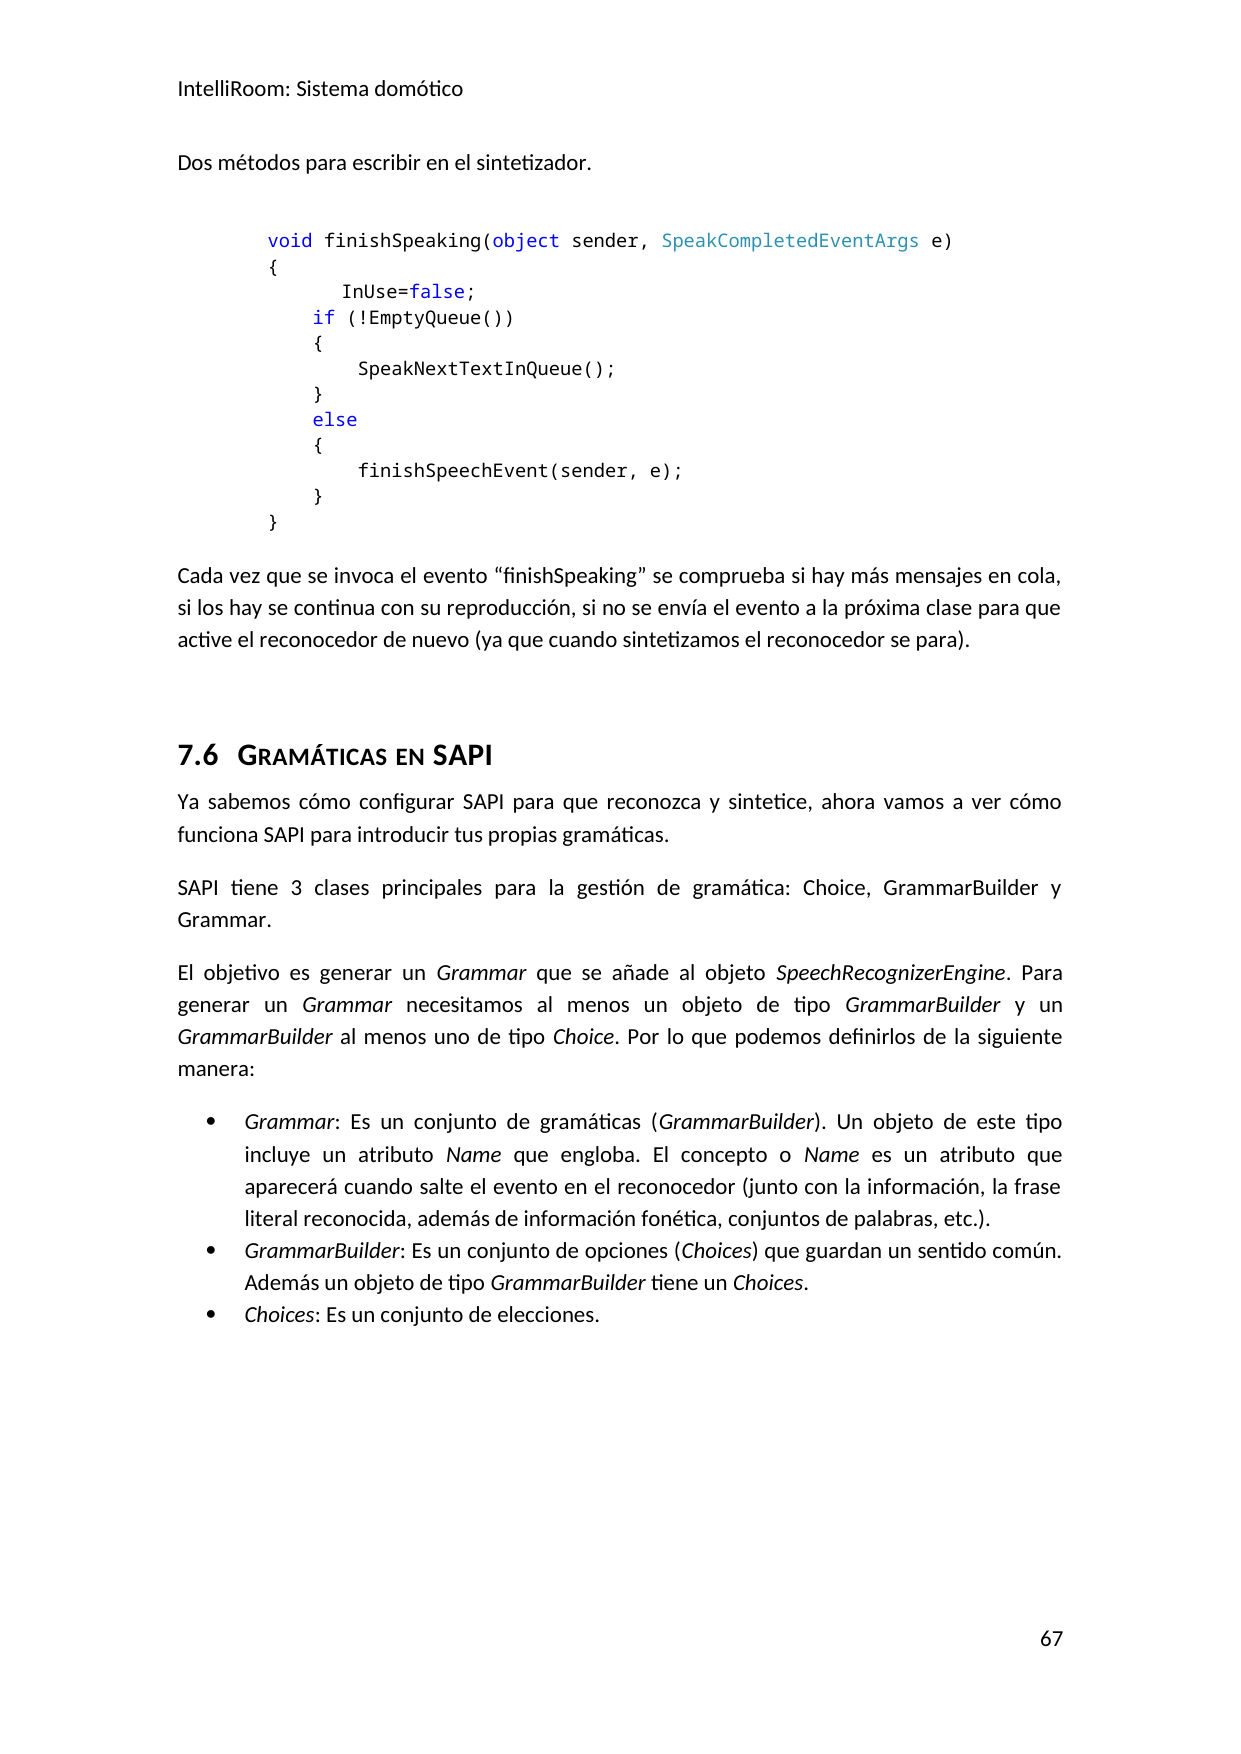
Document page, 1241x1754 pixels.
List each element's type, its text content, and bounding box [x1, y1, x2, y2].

text { [177, 330, 1063, 355]
list Grammar: Es un conjunto de gramáticas (GrammarBuilder). Un objeto de este tipo incluye un atributo Name que engloba. El concepto o Name es un atributo que aparecerá cuando salte el evento en el reconocedor (junto con la información, la frase literal reconocida, además de información fonética, conjuntos de palabras, etc.). [207, 1107, 1063, 1232]
text Cada vez que se invoca el evento “finishSpeaking” se comprueba si hay más mensajes en cola, si los hay se continua con su reproducción, si no se envía el evento a la próxima clase para que active el reconocedor de nuevo (ya que cuando sintetizamos el reconocedor se para). [177, 561, 1063, 653]
text else [177, 406, 1063, 432]
text } [177, 483, 1063, 508]
list GrammarBuilder: Es un conjunto de opciones (Choices) que guardan un sentido común. Además un objeto de tipo GrammarBuilder tiene un Choices. [207, 1236, 1063, 1296]
text } [177, 381, 1063, 406]
text InUse=false; [177, 279, 1063, 304]
text Ya sabemos cómo configurar SAPI para que reconozca y sintetice, ahora vamos a ver cómo funciona SAPI para introducir tus propias gramáticas. [177, 787, 1063, 848]
text El objetivo es generar un Grammar que se añade al objeto SpeechRecognizerEngine. Para generar un Grammar necesitamos al menos un objeto de tipo GrammarBuilder y un GrammarBuilder al menos uno de tipo Choice. Por lo que podemos definirlos de la siguiente manera: [177, 958, 1063, 1082]
text } [177, 508, 1063, 534]
text { [177, 432, 1063, 457]
subtitle Gramáticas en SAPI [177, 735, 1063, 773]
text SAPI tiene 3 clases principales para la gestión de gramática: Choice, GrammarBuilder y Grammar. [177, 873, 1063, 933]
list Choices: Es un conjunto de elecciones. [207, 1301, 1063, 1329]
text finishSpeechEvent(sender, e); [177, 457, 1063, 483]
text { [177, 253, 1063, 279]
text if (!EmptyQueue()) [177, 304, 1063, 330]
text void finishSpeaking(object sender, SpeakCompletedEventArgs e) [177, 228, 1063, 253]
text SpeakNextTextInQueue(); [177, 355, 1063, 381]
text Dos métodos para escribir en el sintetizador. [177, 148, 1063, 176]
